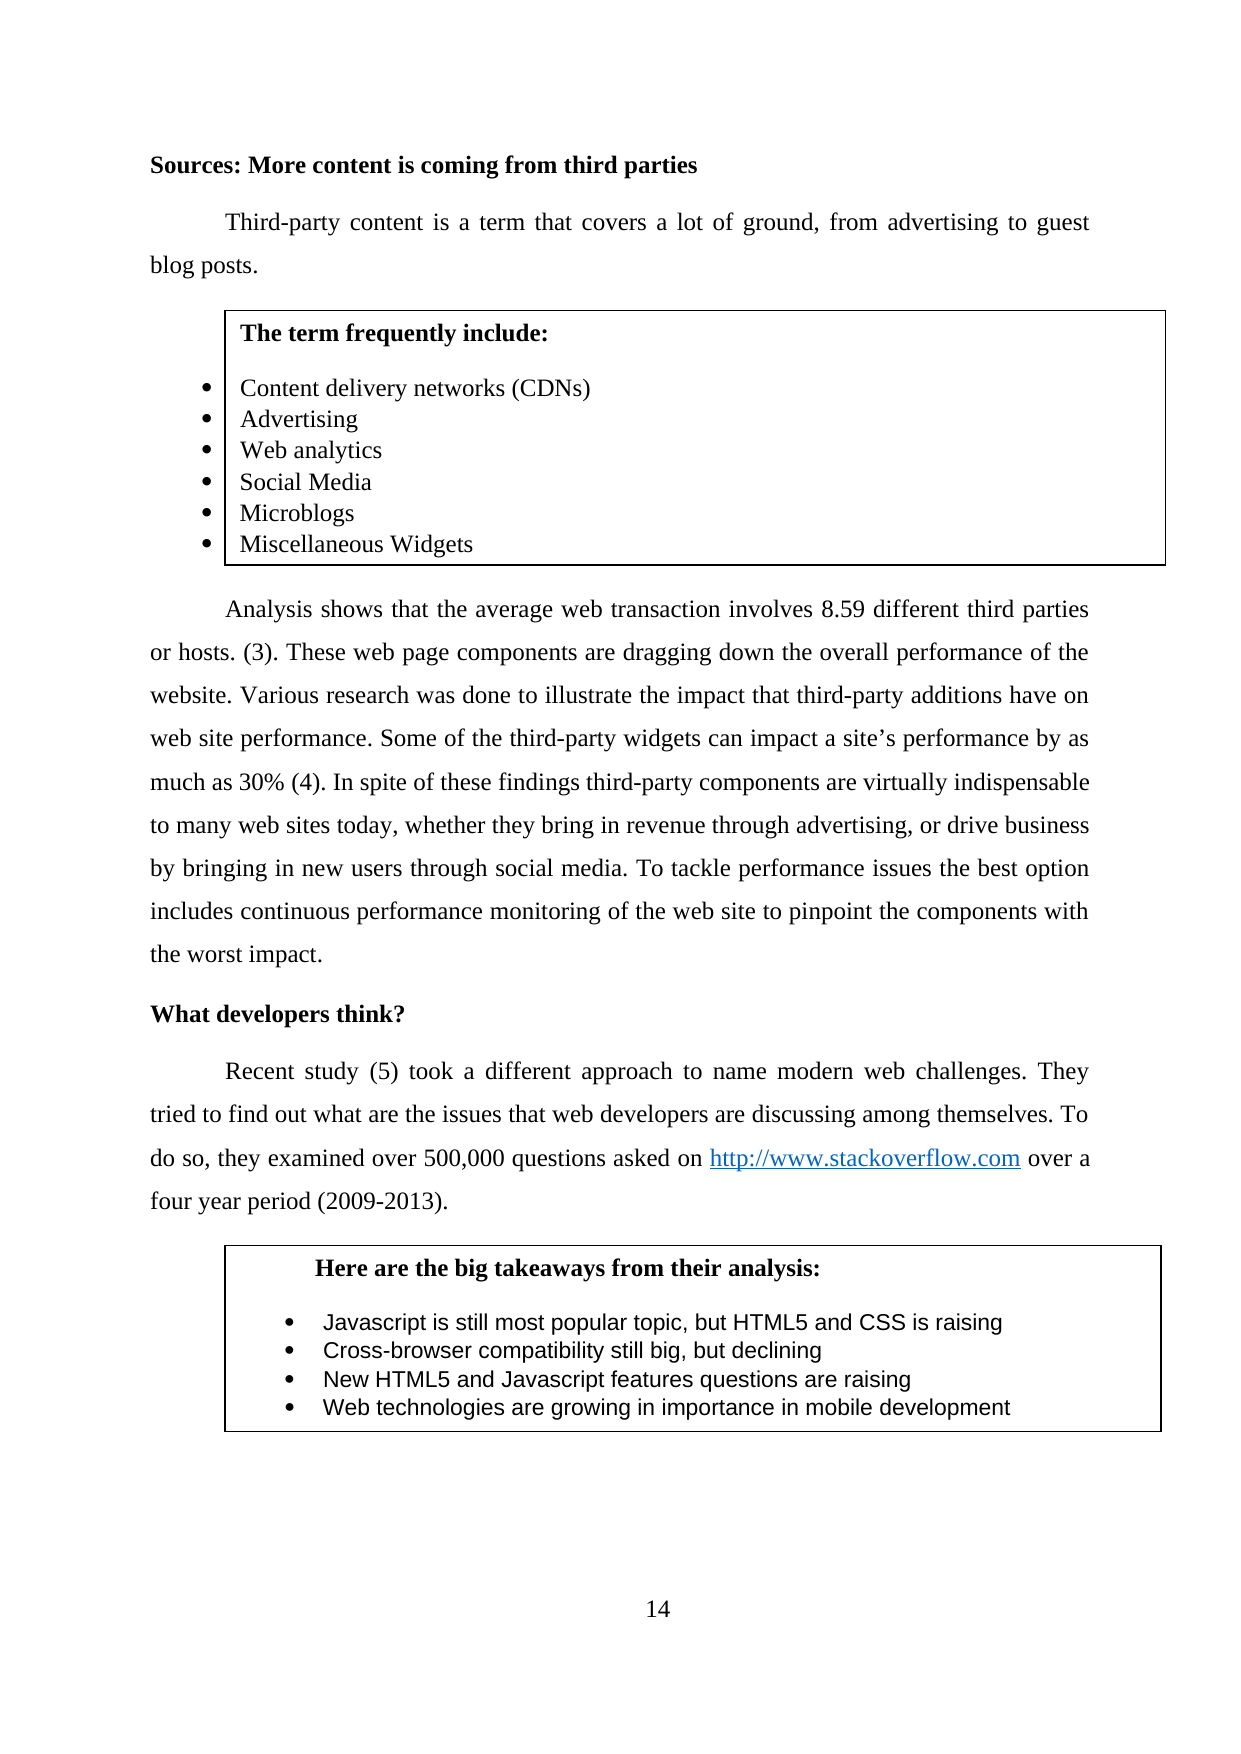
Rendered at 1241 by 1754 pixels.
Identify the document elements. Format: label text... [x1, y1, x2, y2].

text Third-party content is a term that covers a lot of ground, from advertising to guest blog posts. [150, 207, 1090, 279]
text Analysis shows that the average web transaction involves 8.59 different third parties or hosts.. These web page components are dragging down the overall performance of the website. Various research was done to illustrate the impact that third-party additions have on web site performance. Some of the third-party widgets can impact a site’s performance by as much as 30% . In spite of these findings third-party components are virtually indispensable to many web sites today, whether they bring in revenue through advertising, or drive business by bringing in new users through social media. To tackle performance issues the best option includes continuous performance monitoring of the web site to pinpoint the components with the worst impact. [150, 594, 1090, 968]
subtitle What developers think? [150, 999, 1090, 1028]
subtitle Sources: More content is coming from third parties [150, 150, 1090, 179]
text Recent study took a different approach to name modern web challenges. They tried to find out what are the issues that web developers are discussing among themselves. To do so, they examined over 500,000 questions asked on http://www.stackoverflow.com over a four year period (2009-2013). [150, 1056, 1090, 1214]
